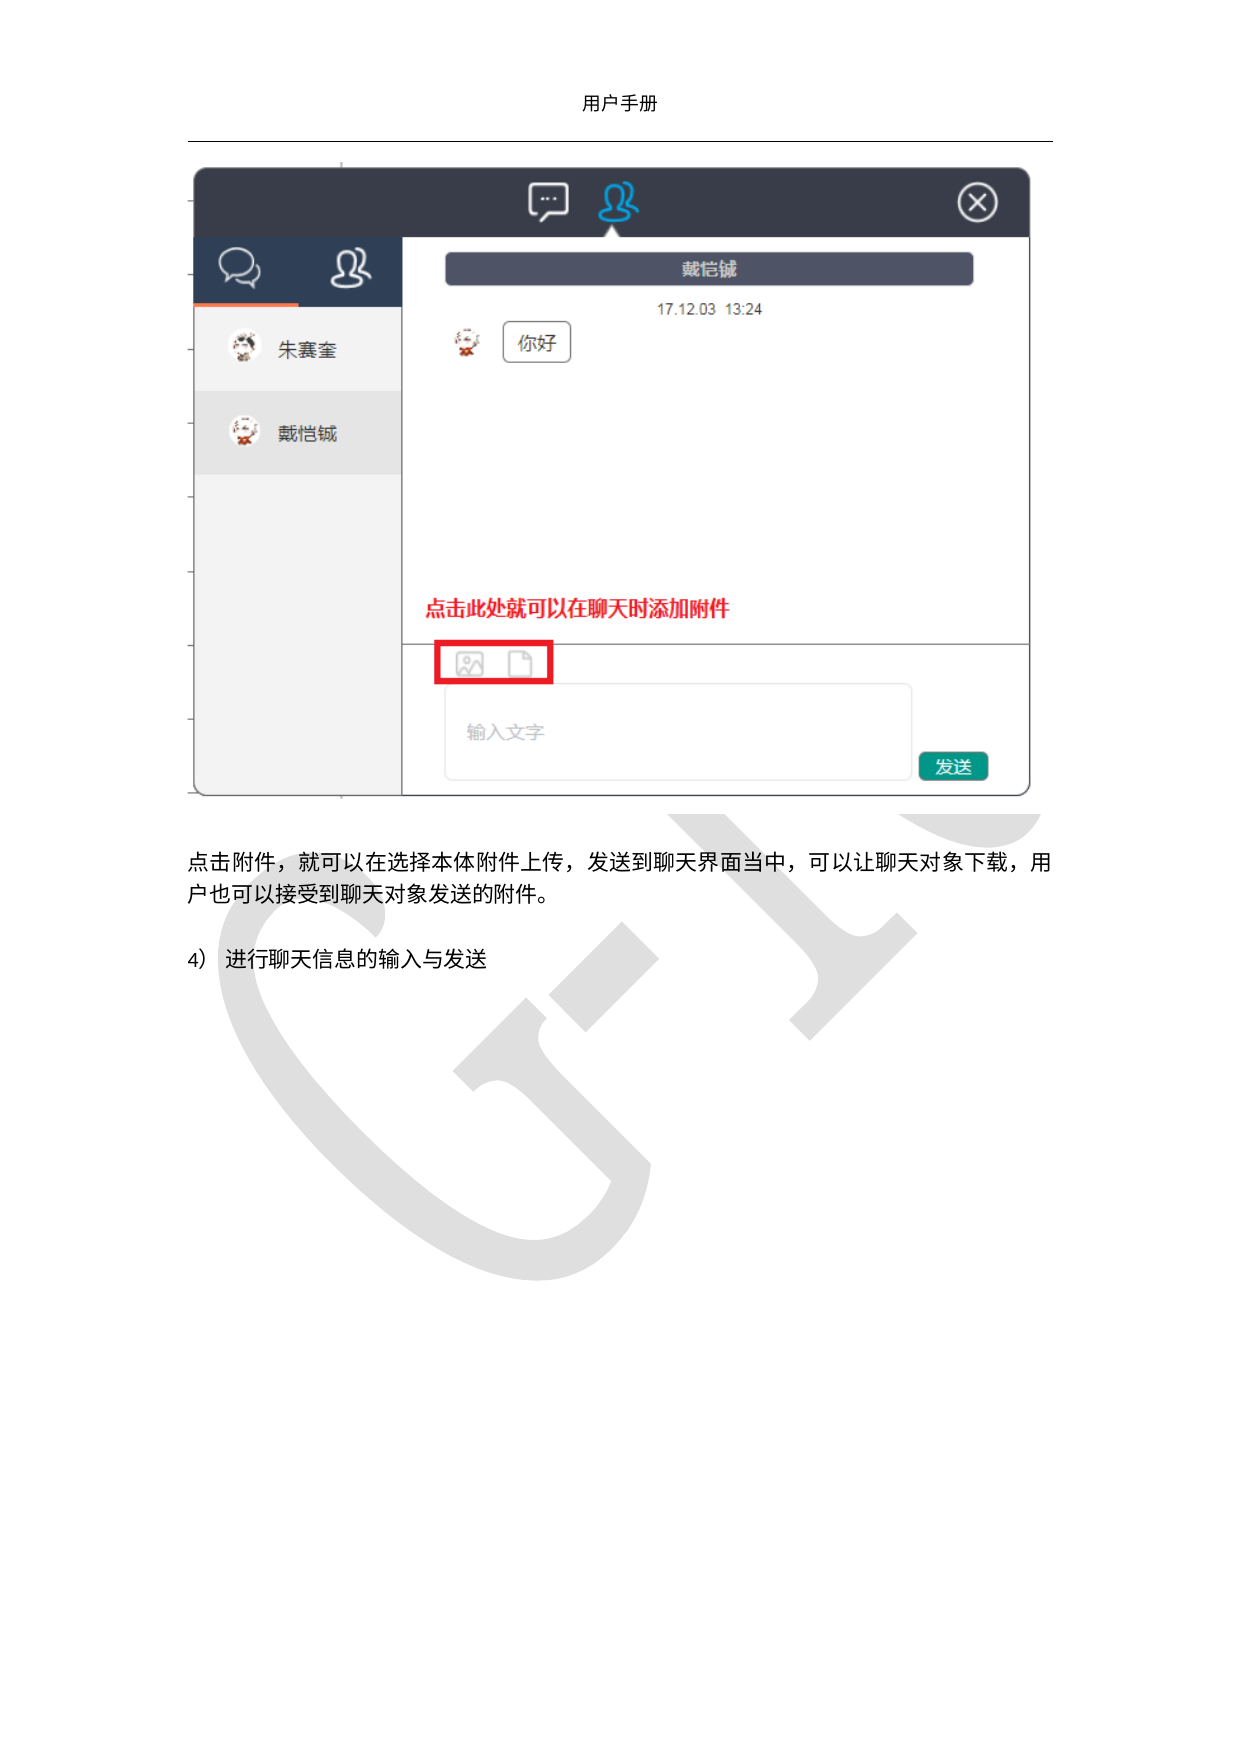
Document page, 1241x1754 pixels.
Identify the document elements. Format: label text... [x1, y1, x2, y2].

list 进行聊天信息的输入与发送 [187, 942, 1053, 974]
picture [187, 162, 1052, 814]
text 点击附件，就可以在选择本体附件上传，发送到聊天界面当中，可以让聊天对象下载，用户也可以接受到聊天对象发送的附件。 [187, 844, 1053, 909]
